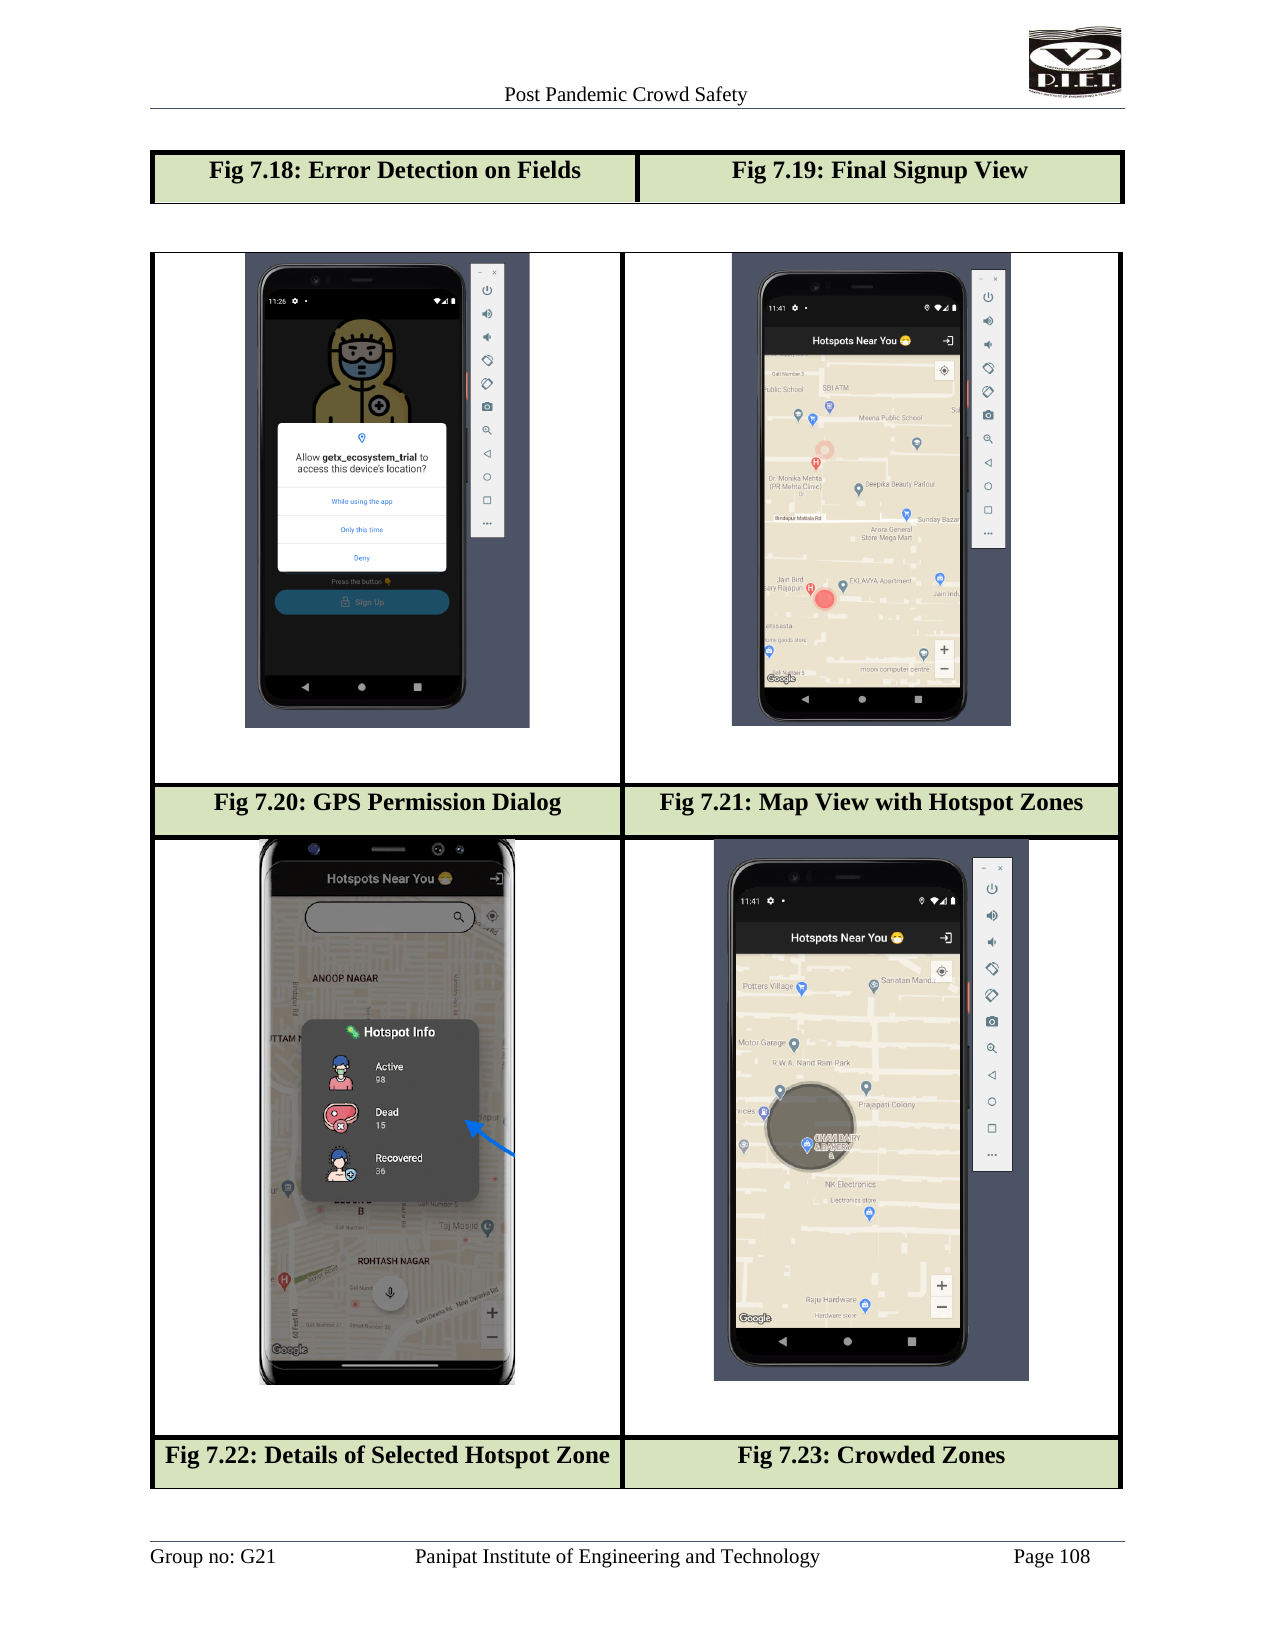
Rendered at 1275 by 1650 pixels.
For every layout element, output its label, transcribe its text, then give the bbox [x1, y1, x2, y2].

table_cell [625, 840, 1118, 1435]
picture [1029, 23, 1122, 101]
table_cell Fig 7.23: Crowded Zones [625, 1440, 1118, 1488]
table_cell [155, 840, 620, 1435]
table_cell Fig 7.20: GPS Permission Dialog [155, 787, 620, 835]
picture [731, 253, 1011, 726]
table_header [155, 253, 620, 783]
picture [259, 839, 516, 1385]
table_cell Fig 7.18: Error Detection on Fields [155, 155, 635, 202]
table_cell Fig 7.19: Final Signup View [640, 155, 1120, 202]
picture [245, 253, 530, 728]
picture [713, 839, 1029, 1381]
table_cell Fig 7.21: Map View with Hotspot Zones [625, 787, 1118, 835]
table_header [625, 253, 1118, 783]
table_cell Fig 7.22: Details of Selected Hotspot Zone [155, 1440, 620, 1488]
